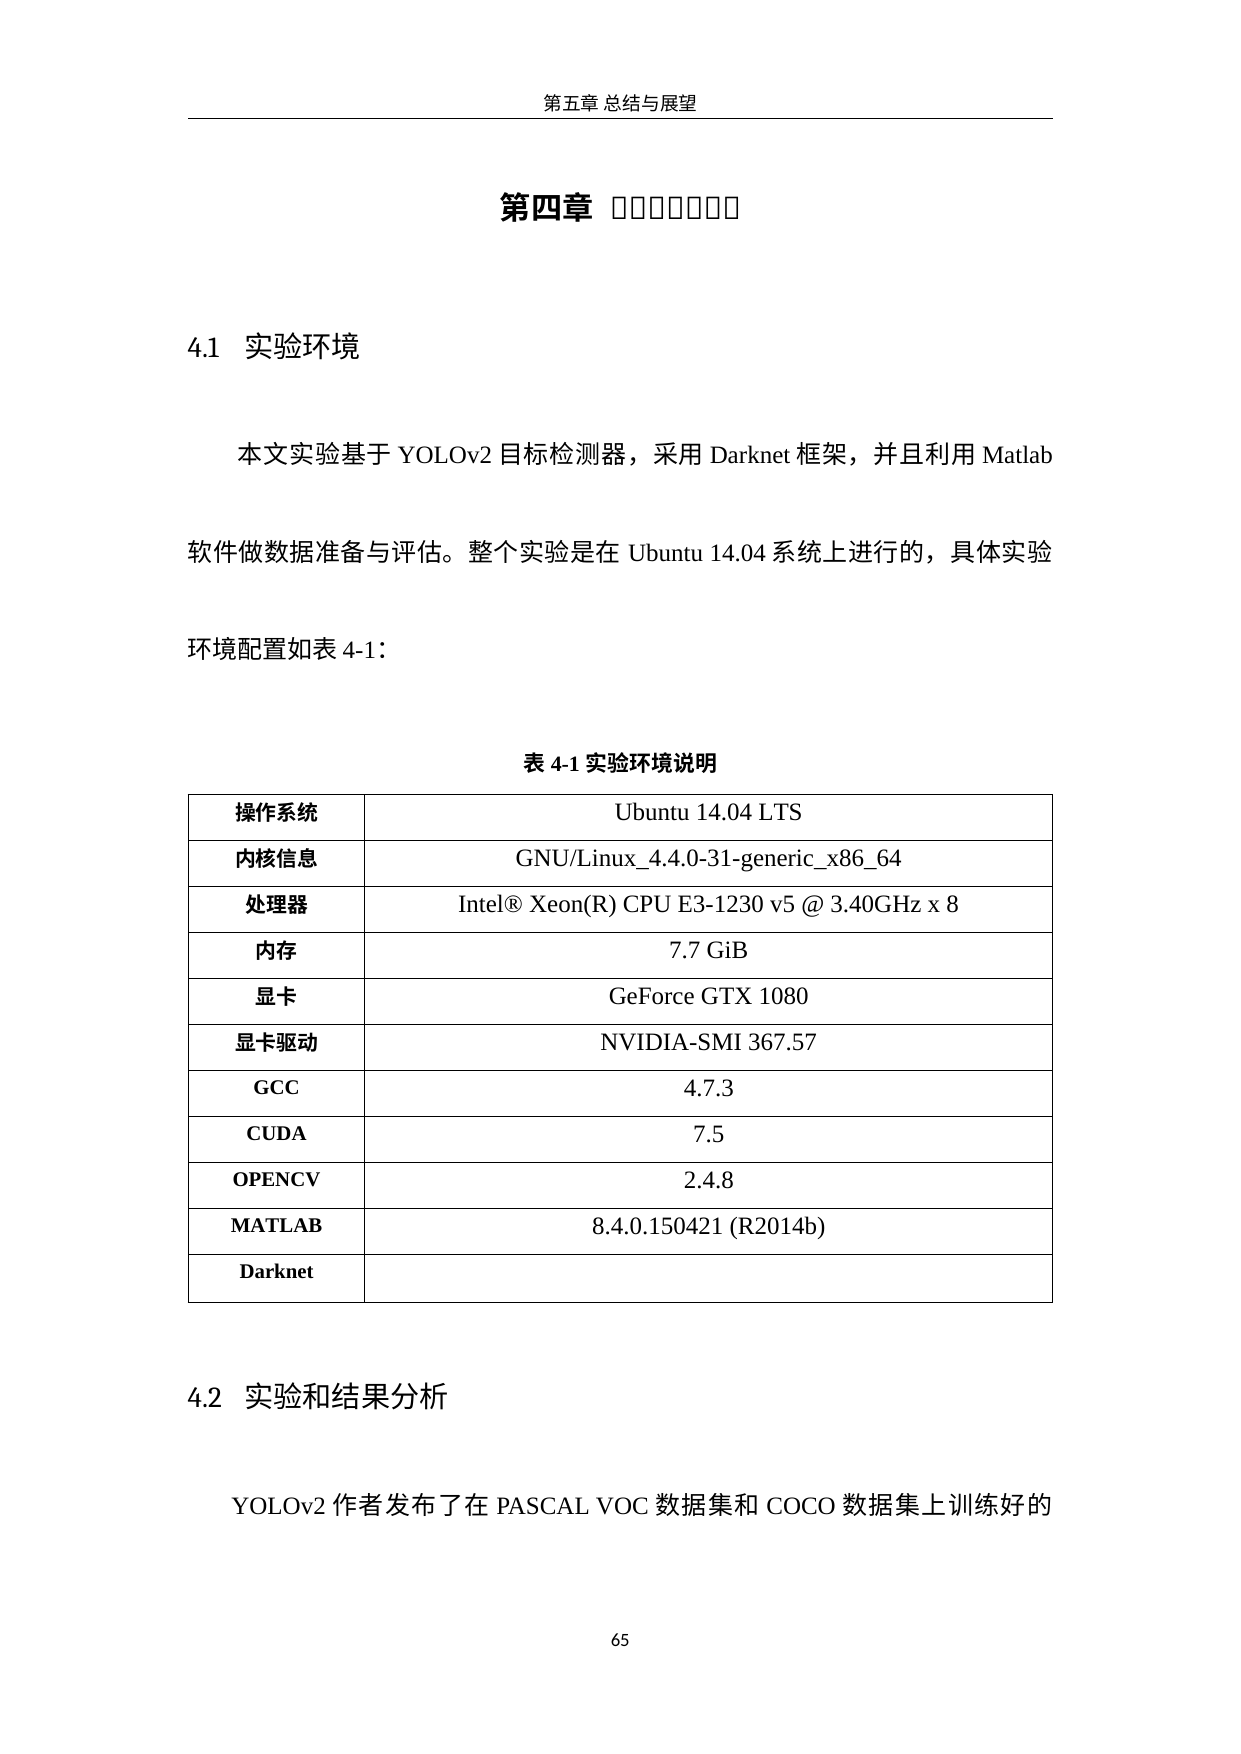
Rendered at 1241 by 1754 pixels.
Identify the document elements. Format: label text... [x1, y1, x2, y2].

table_cell 7.5 [365, 1117, 1052, 1162]
table_cell 内存 [189, 933, 364, 978]
table_cell 2.4.8 [365, 1163, 1052, 1208]
table_cell Intel® Xeon(R) CPU E3-1230 v5 @ 3.40GHz x 8 [365, 887, 1052, 932]
table_cell 显卡驱动 [189, 1025, 364, 1070]
table_cell [365, 1255, 1052, 1302]
table_cell OPENCV [189, 1163, 364, 1208]
table_cell GeForce GTX 1080 [365, 979, 1052, 1024]
text 表 4-1 实验环境说明 [187, 745, 1053, 778]
table_cell GCC [189, 1071, 364, 1116]
table_cell Darknet [189, 1255, 364, 1302]
table_cell 内核信息 [189, 841, 364, 886]
table_cell GNU/Linux_4.4.0-31-generic_x86_64 [365, 841, 1052, 886]
subtitle 第四章 实验和结果分析 [187, 174, 1053, 239]
table_header Ubuntu 14.04 LTS [365, 795, 1052, 840]
table_cell NVIDIA-SMI 367.57 [365, 1025, 1052, 1070]
table_cell 显卡 [189, 979, 364, 1024]
table_cell MATLAB [189, 1209, 364, 1254]
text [187, 1471, 1053, 1536]
table_cell 7.7 GiB [365, 933, 1052, 978]
list 实验环境 [187, 312, 1053, 377]
table_cell 4.7.3 [365, 1071, 1052, 1116]
table_cell 8.4.0.150421 (R2014b) [365, 1209, 1052, 1254]
text 本文实验基于YOLOv2目标检测器，采用Darknet框架，并且利用Matlab软件做数据准备与评估。整个实验是在Ubuntu 14.04系统上进行的，具体实验环境配置如表4-1： [187, 420, 1053, 680]
table_cell CUDA [189, 1117, 364, 1162]
table_header 操作系统 [189, 795, 364, 840]
table_cell 处理器 [189, 887, 364, 932]
list 实验和结果分析 [187, 1362, 1053, 1427]
